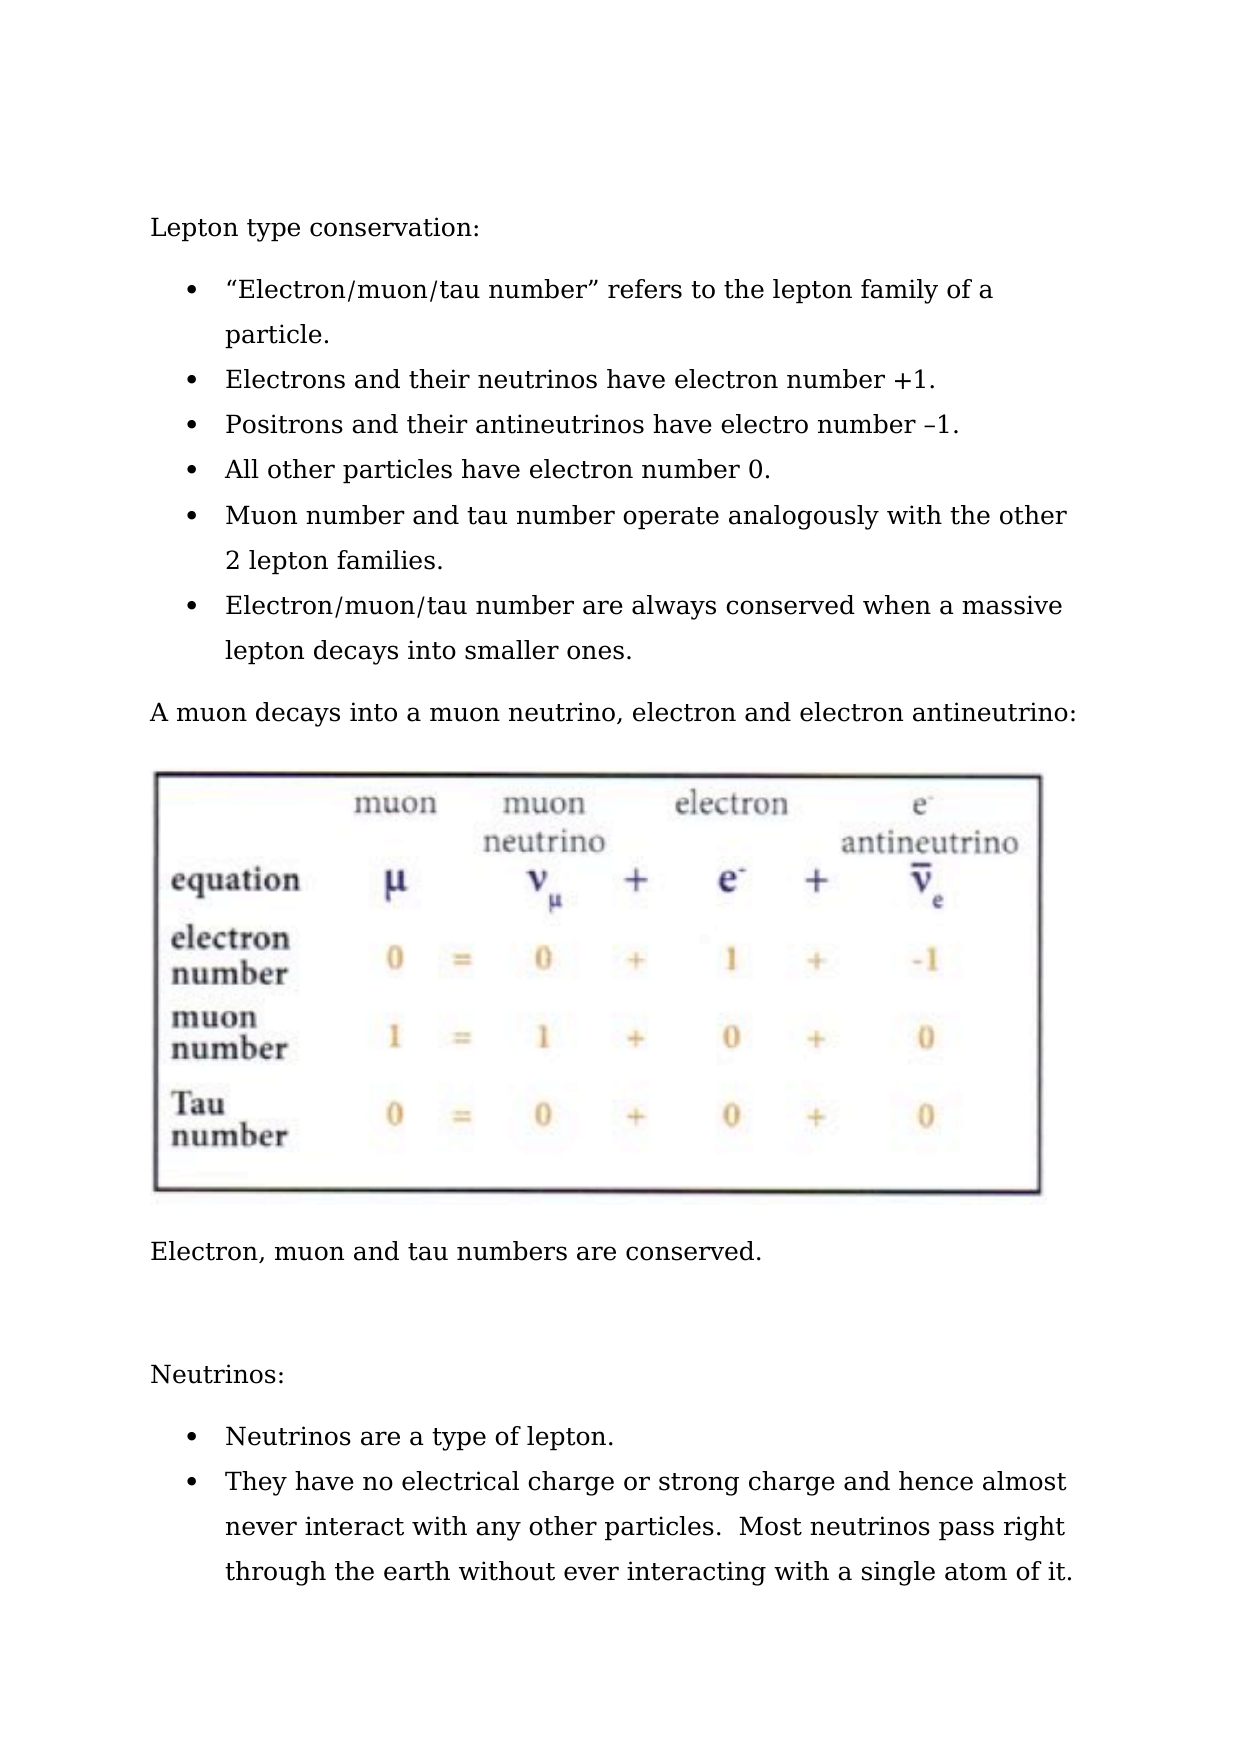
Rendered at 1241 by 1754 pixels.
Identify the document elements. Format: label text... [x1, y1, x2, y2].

list Neutrinos are a type of lepton. [187, 1420, 1090, 1450]
text A muon decays into a muon neutrino, electron and electron antineutrino: [150, 697, 1090, 727]
text Lepton type conservation: [150, 212, 1090, 242]
list Electron/muon/tau number are always conserved when a massive lepton decays into smaller ones. [187, 590, 1090, 665]
text Neutrinos: [150, 1358, 1090, 1388]
list Muon number and tau number operate analogously with the other 2 lepton families. [187, 499, 1090, 575]
list They have no electrical charge or strong charge and hence almost never interact with any other particles. Most neutrinos pass right through the earth without ever interacting with a single atom of it. [187, 1465, 1090, 1586]
picture [150, 758, 1047, 1205]
list “Electron/muon/tau number” refers to the lepton family of a particle. [187, 273, 1090, 348]
list Positrons and their antineutrinos have electro number –1. [187, 409, 1090, 439]
list Electrons and their neutrinos have electron number +1. [187, 363, 1090, 394]
text Electron, muon and tau numbers are conserved. [150, 1235, 1090, 1265]
list All other particles have electron number 0. [187, 454, 1090, 484]
